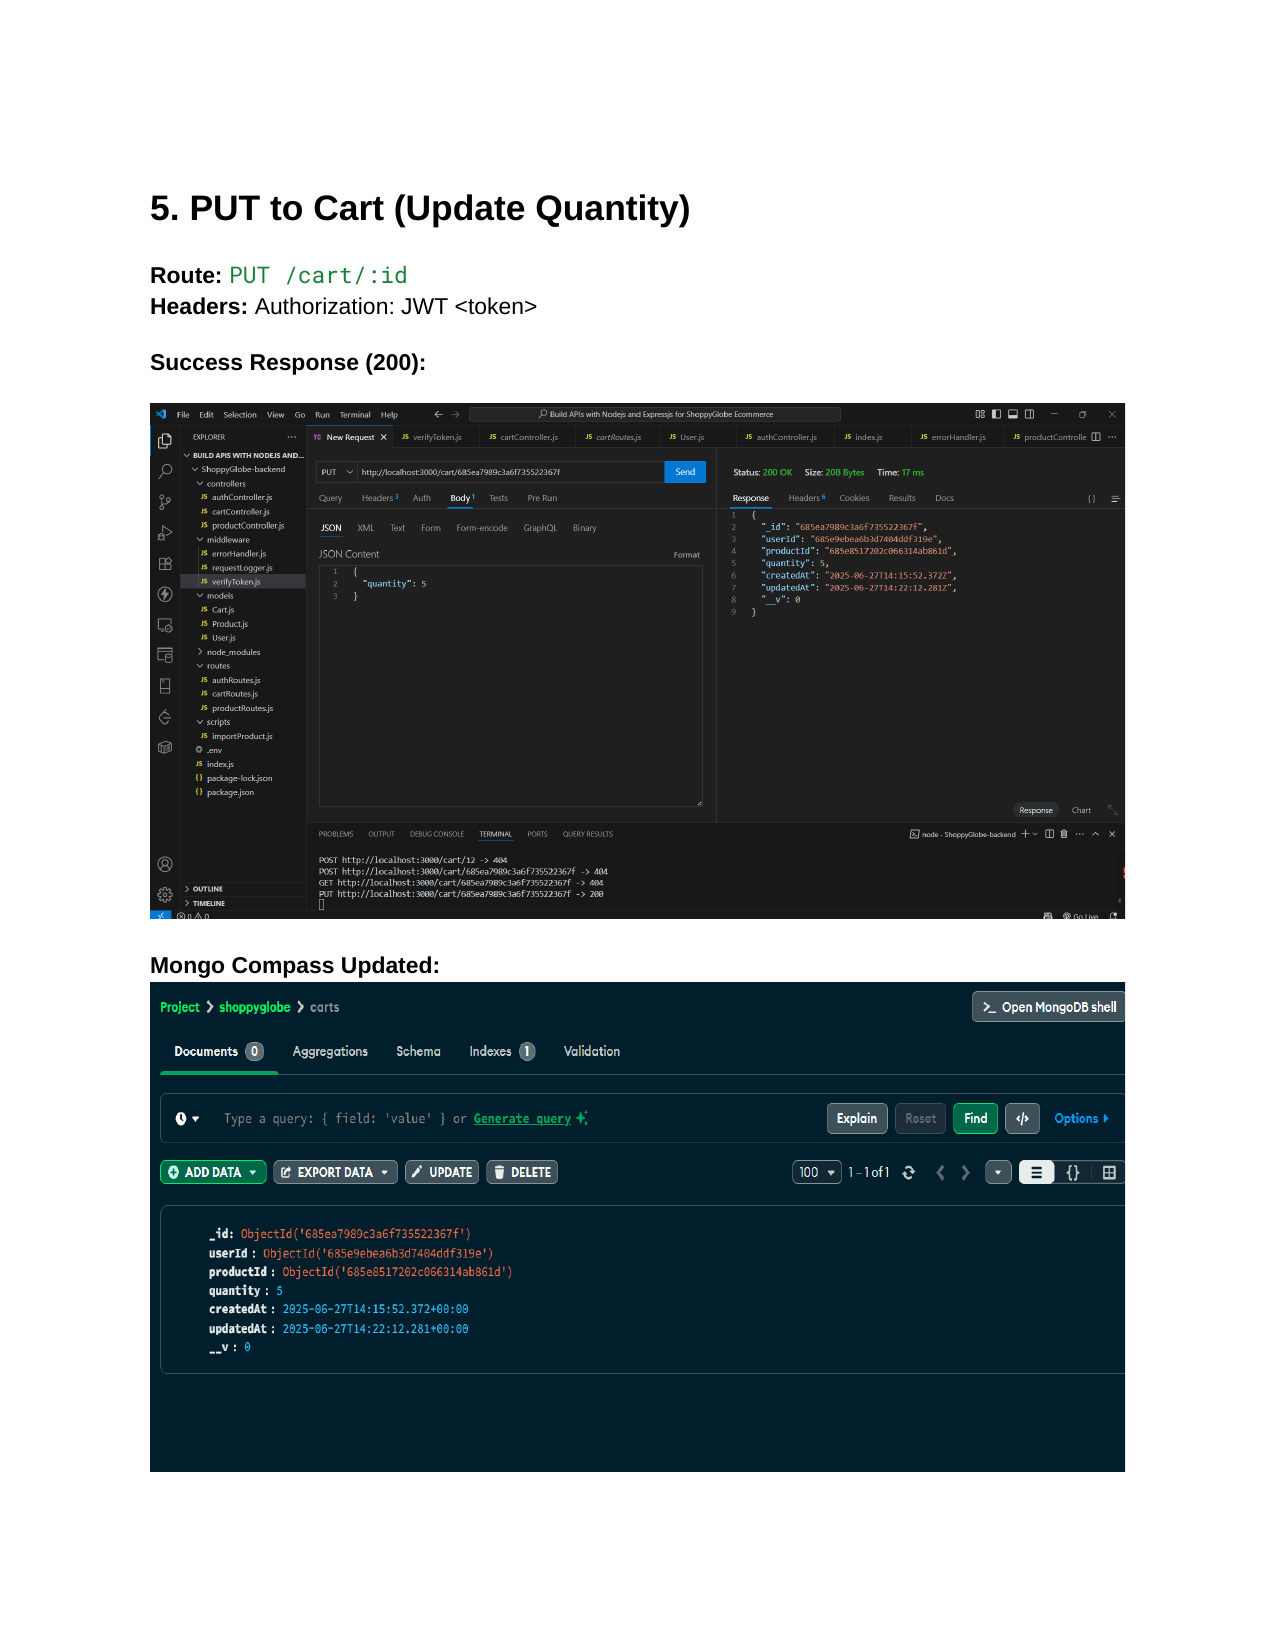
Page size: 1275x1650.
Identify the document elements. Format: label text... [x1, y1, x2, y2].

text Mongo Compass Updated: [150, 952, 1125, 979]
subtitle 5. PUT to Cart (Update Quantity) [150, 187, 1125, 228]
text Route: PUT /cart/:id Headers: Authorization: JWT <token> [150, 259, 1125, 320]
picture [150, 982, 1125, 1472]
picture [150, 403, 1125, 919]
text Success Response (200): [150, 348, 1125, 375]
